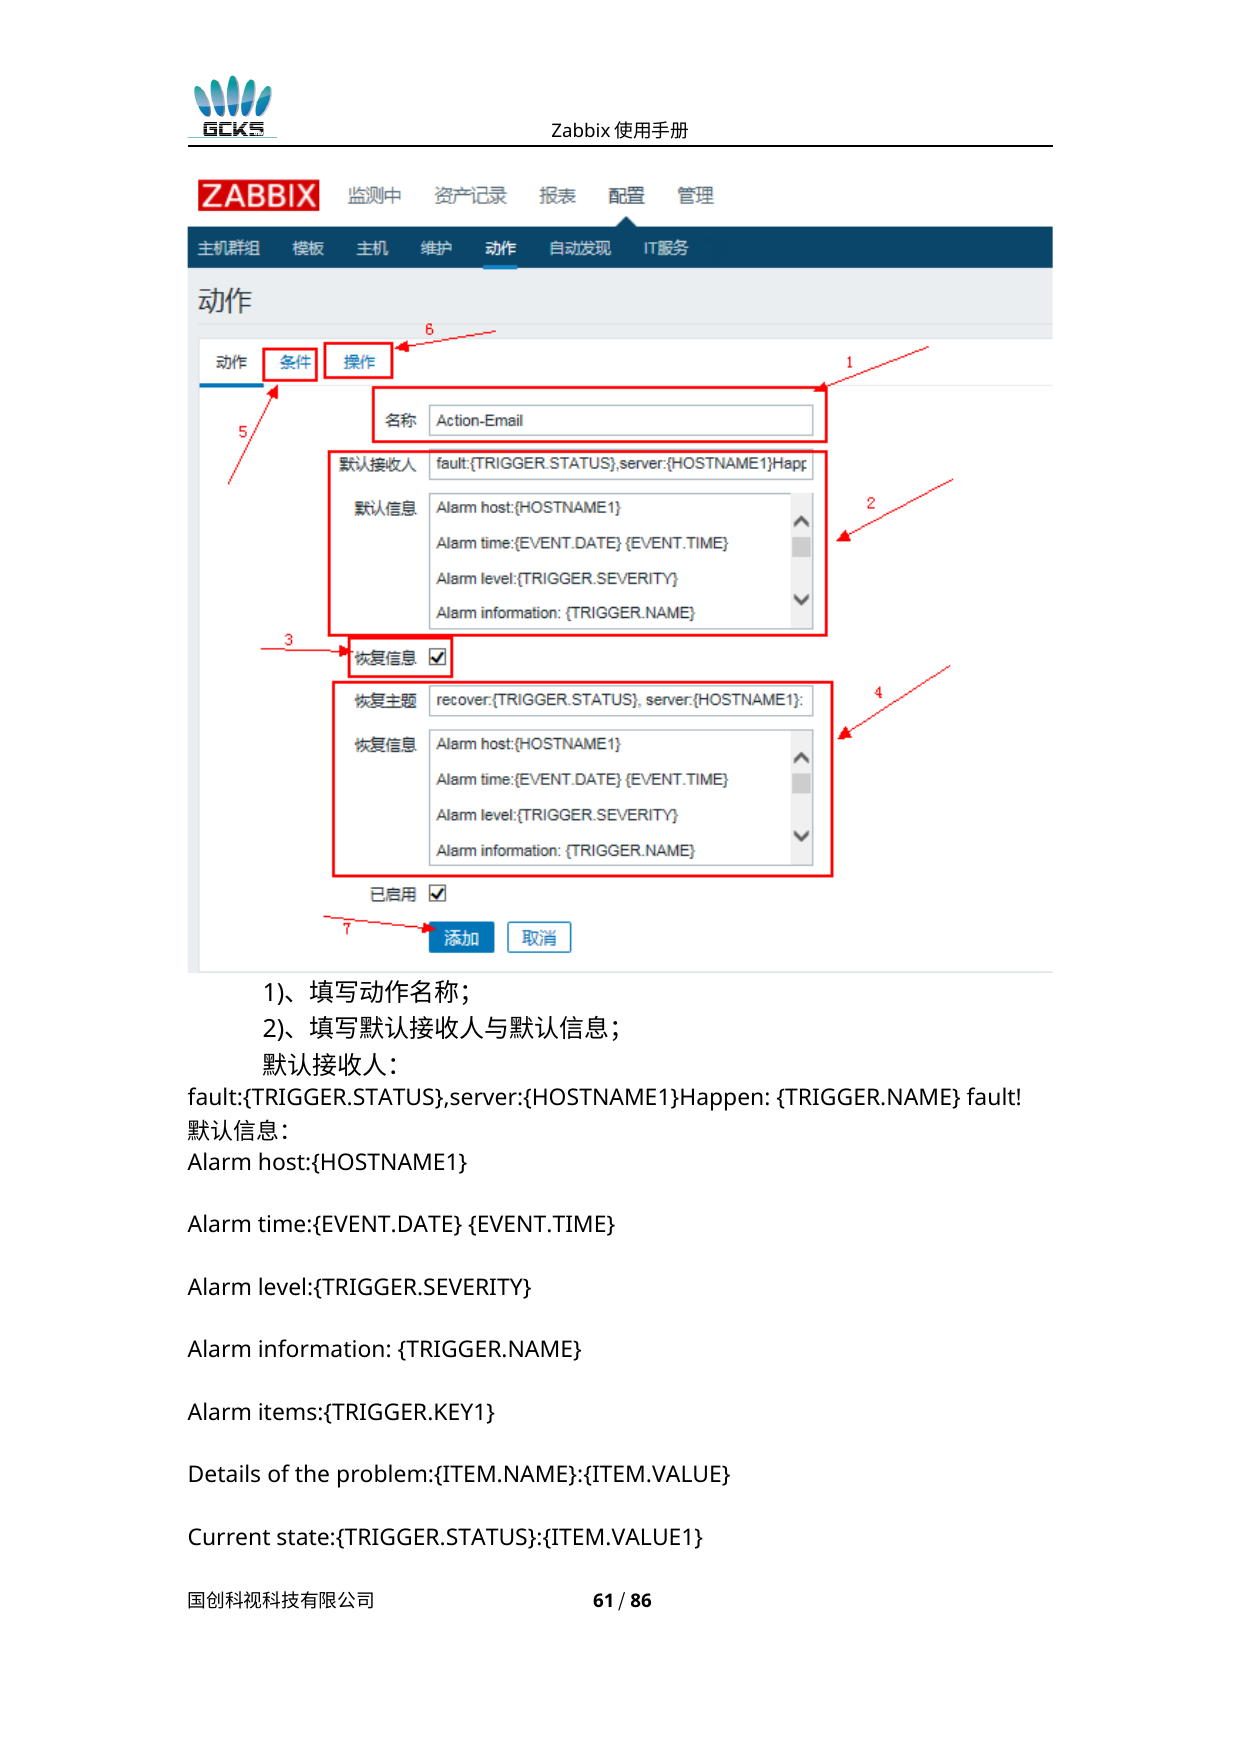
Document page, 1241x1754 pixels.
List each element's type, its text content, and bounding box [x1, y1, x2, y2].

text Alarm items:{TRIGGER.KEY1} [187, 1396, 1053, 1427]
text 2)、填写默认接收人与默认信息； [187, 1009, 1053, 1045]
text fault:{TRIGGER.STATUS},server:{HOSTNAME1}Happen: {TRIGGER.NAME} fault! [187, 1081, 1053, 1113]
picture [187, 167, 1053, 973]
text 1)、填写动作名称； [187, 973, 1053, 1009]
text Current state:{TRIGGER.STATUS}:{ITEM.VALUE1} [187, 1521, 1053, 1552]
text Alarm level:{TRIGGER.SEVERITY} [187, 1271, 1053, 1302]
text Alarm host:{HOSTNAME1} [187, 1146, 1053, 1177]
text 默认接收人： [187, 1045, 1053, 1081]
text 默认信息： [187, 1113, 1053, 1146]
text Alarm information: {TRIGGER.NAME} [187, 1333, 1053, 1364]
picture [187, 73, 278, 138]
text Alarm time:{EVENT.DATE} {EVENT.TIME} [187, 1208, 1053, 1239]
text Details of the problem:{ITEM.NAME}:{ITEM.VALUE} [187, 1458, 1053, 1489]
